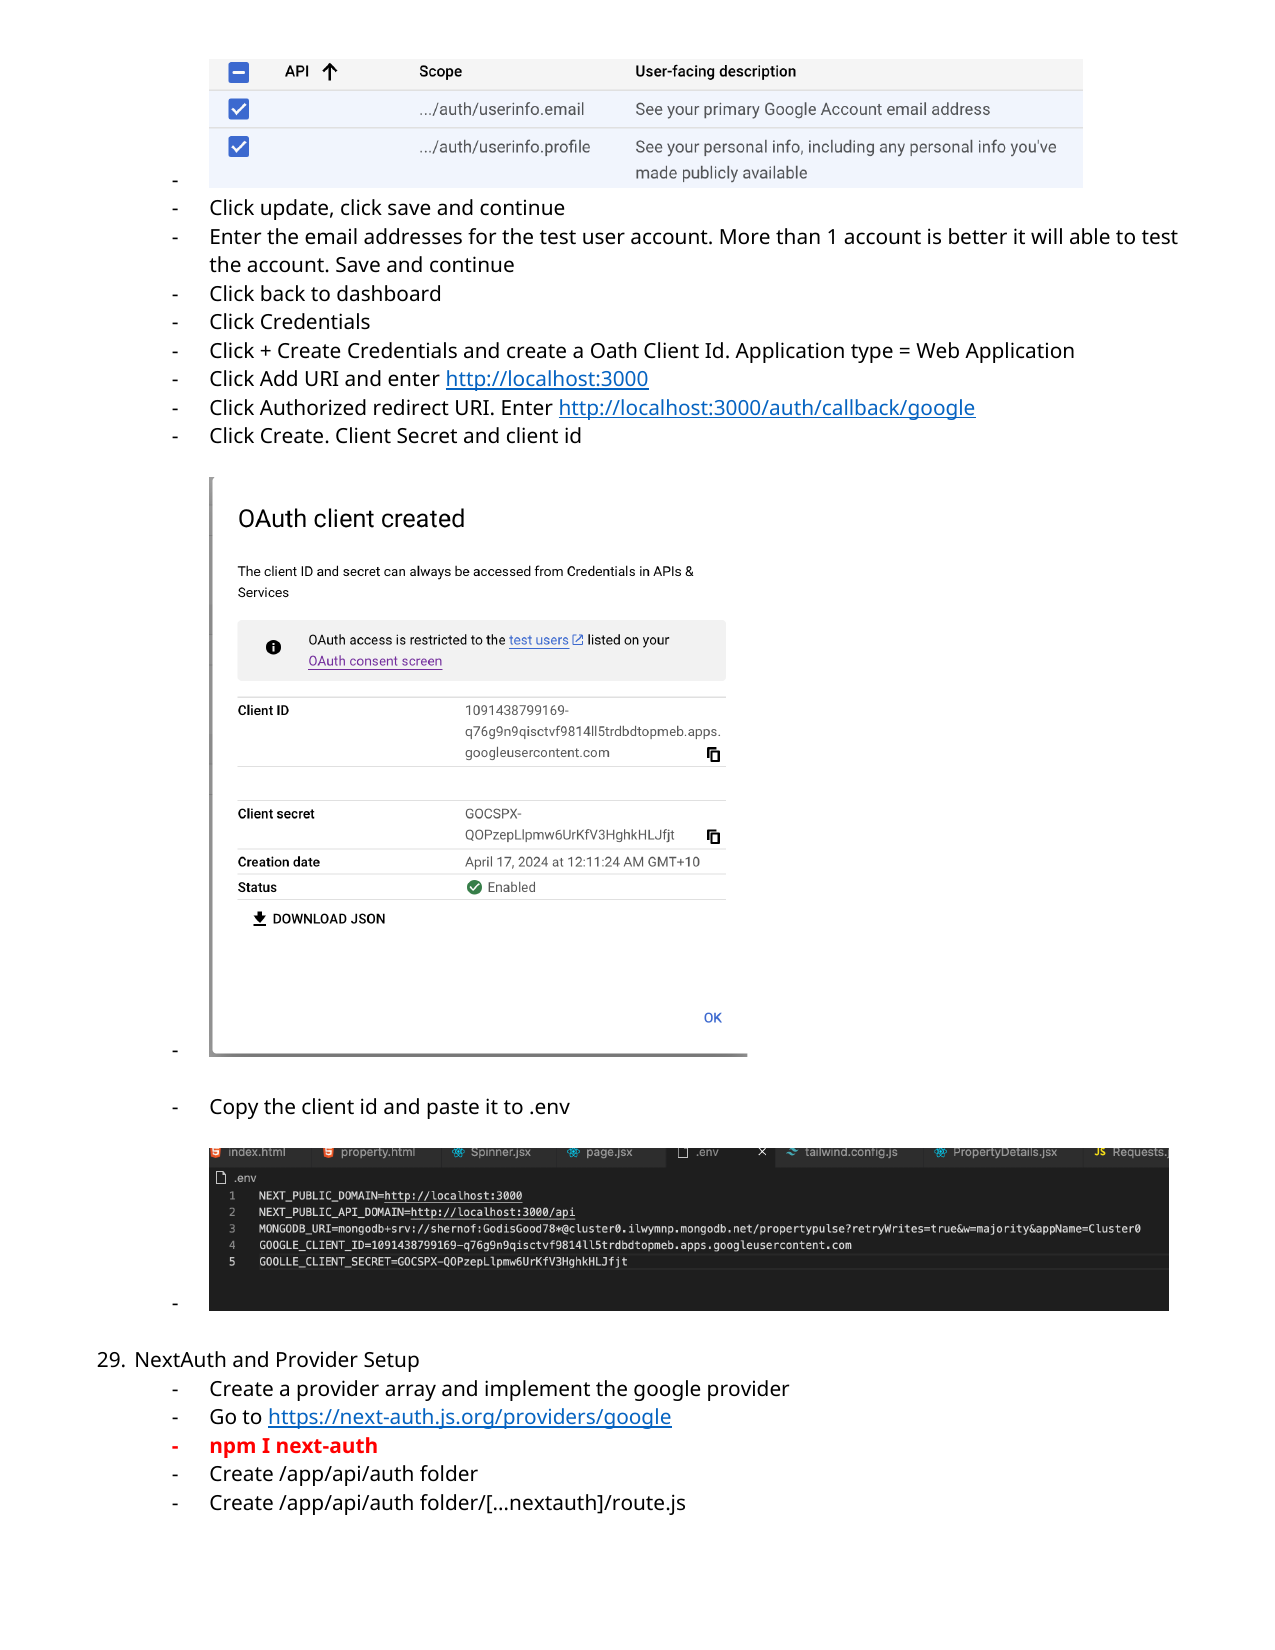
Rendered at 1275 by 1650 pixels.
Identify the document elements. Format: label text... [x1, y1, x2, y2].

list Click Credentials [172, 307, 1216, 336]
list Create /app/api/auth folder [172, 1459, 1216, 1488]
picture [209, 1148, 1169, 1311]
list Create /app/api/auth folder/[…nextauth]/route.js [172, 1488, 1216, 1516]
list Create a provider array and implement the google provider [172, 1374, 1216, 1402]
list npm I next-auth [172, 1431, 1216, 1459]
list Copy the client id and paste it to .env [172, 1092, 1216, 1120]
list Click Create. Client Secret and client id [172, 421, 1216, 449]
list NextAuth and Provider Setup [97, 1345, 1216, 1374]
list Click + Create Credentials and create a Oath Client Id. Application type = Web Application [172, 336, 1216, 364]
list Go to https://next-auth.js.org/providers/google [172, 1402, 1216, 1431]
list Enter the email addresses for the test user account. More than 1 account is better it will able to test the account. Save and continue [172, 222, 1216, 279]
list Click update, click save and continue [172, 193, 1216, 222]
list Click back to dashboard [172, 279, 1216, 307]
list Click Authorized redirect URI. Enter http://localhost:3000/auth/callback/google [172, 393, 1216, 421]
list Click Add URI and enter http://localhost:3000 [172, 364, 1216, 393]
picture [209, 477, 748, 1057]
picture [209, 59, 1098, 188]
